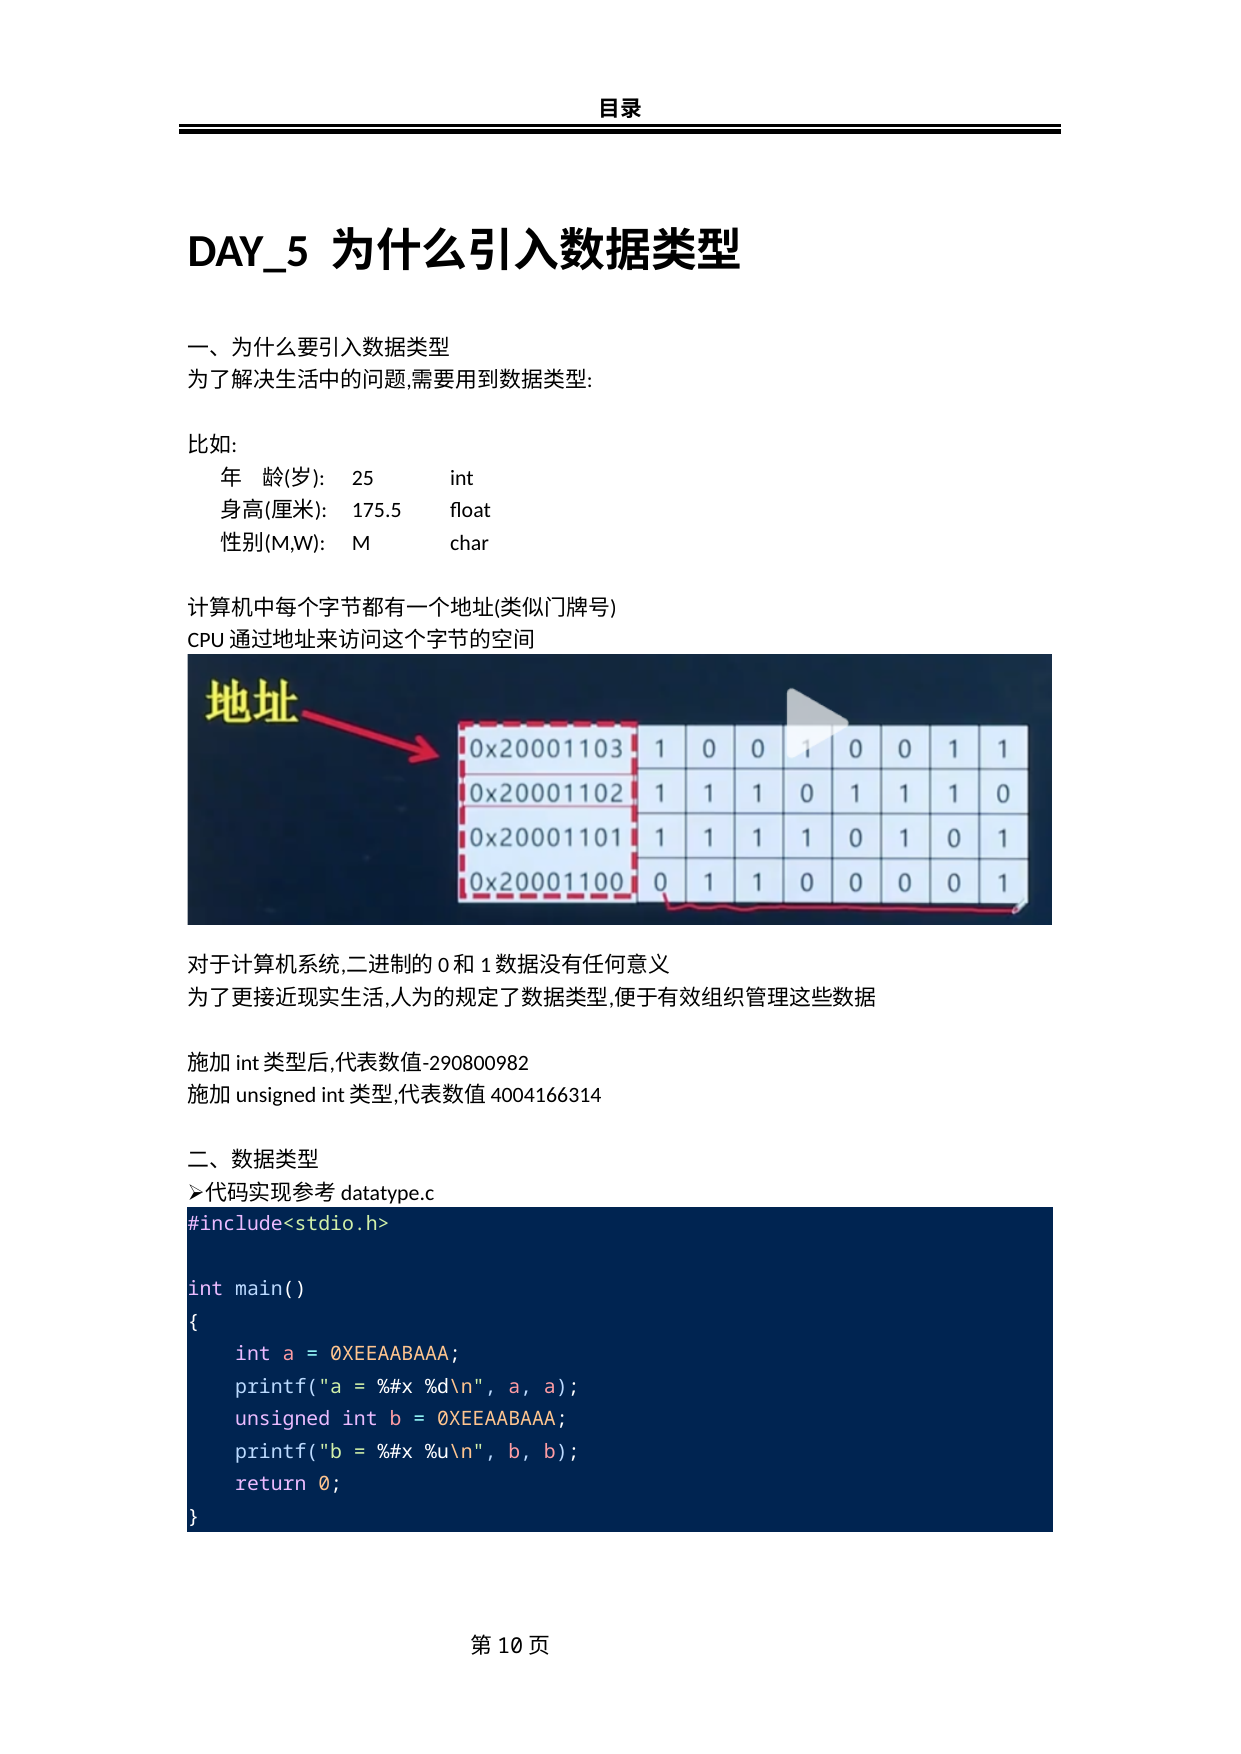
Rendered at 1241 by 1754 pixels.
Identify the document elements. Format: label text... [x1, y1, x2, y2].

text 为了解决生活中的问题,需要用到数据类型: [187, 362, 1053, 394]
picture [187, 654, 1052, 925]
text 年 龄(岁): 25 int [187, 459, 1053, 492]
text printf("a = %#x %d\n", a, a); [187, 1369, 1053, 1402]
text 一、为什么要引入数据类型 [187, 329, 1053, 362]
text CPU通过地址来访问这个字节的空间 [187, 622, 1053, 654]
text 施加int类型后,代表数值-290800982 [187, 1044, 1053, 1077]
text 比如: [187, 427, 1053, 459]
text unsigned int b = 0XEEAABAAA; [187, 1402, 1053, 1434]
text printf("b = %#x %u\n", b, b); [187, 1434, 1053, 1467]
text 施加unsigned int类型,代表数值4004166314 [187, 1077, 1053, 1109]
text 对于计算机系统,二进制的0和1数据没有任何意义 [187, 947, 1053, 979]
text 性别(M,W): M char [187, 524, 1053, 557]
list 数据类型 [187, 1142, 1053, 1174]
text int a = 0XEEAABAAA; [187, 1337, 1053, 1369]
text } [187, 1499, 1053, 1532]
text 身高(厘米): 175.5 float [187, 492, 1053, 524]
text int main() [187, 1272, 1053, 1304]
text return 0; [187, 1467, 1053, 1499]
text #include<stdio.h> [187, 1207, 1053, 1239]
list 代码实现参考datatype.c [187, 1174, 1053, 1207]
text 为了更接近现实生活,人为的规定了数据类型,便于有效组织管理这些数据 [187, 979, 1053, 1012]
text 计算机中每个字节都有一个地址(类似门牌号) [187, 589, 1053, 622]
subtitle DAY_5 为什么引入数据类型 [187, 197, 1053, 295]
text { [187, 1304, 1053, 1337]
